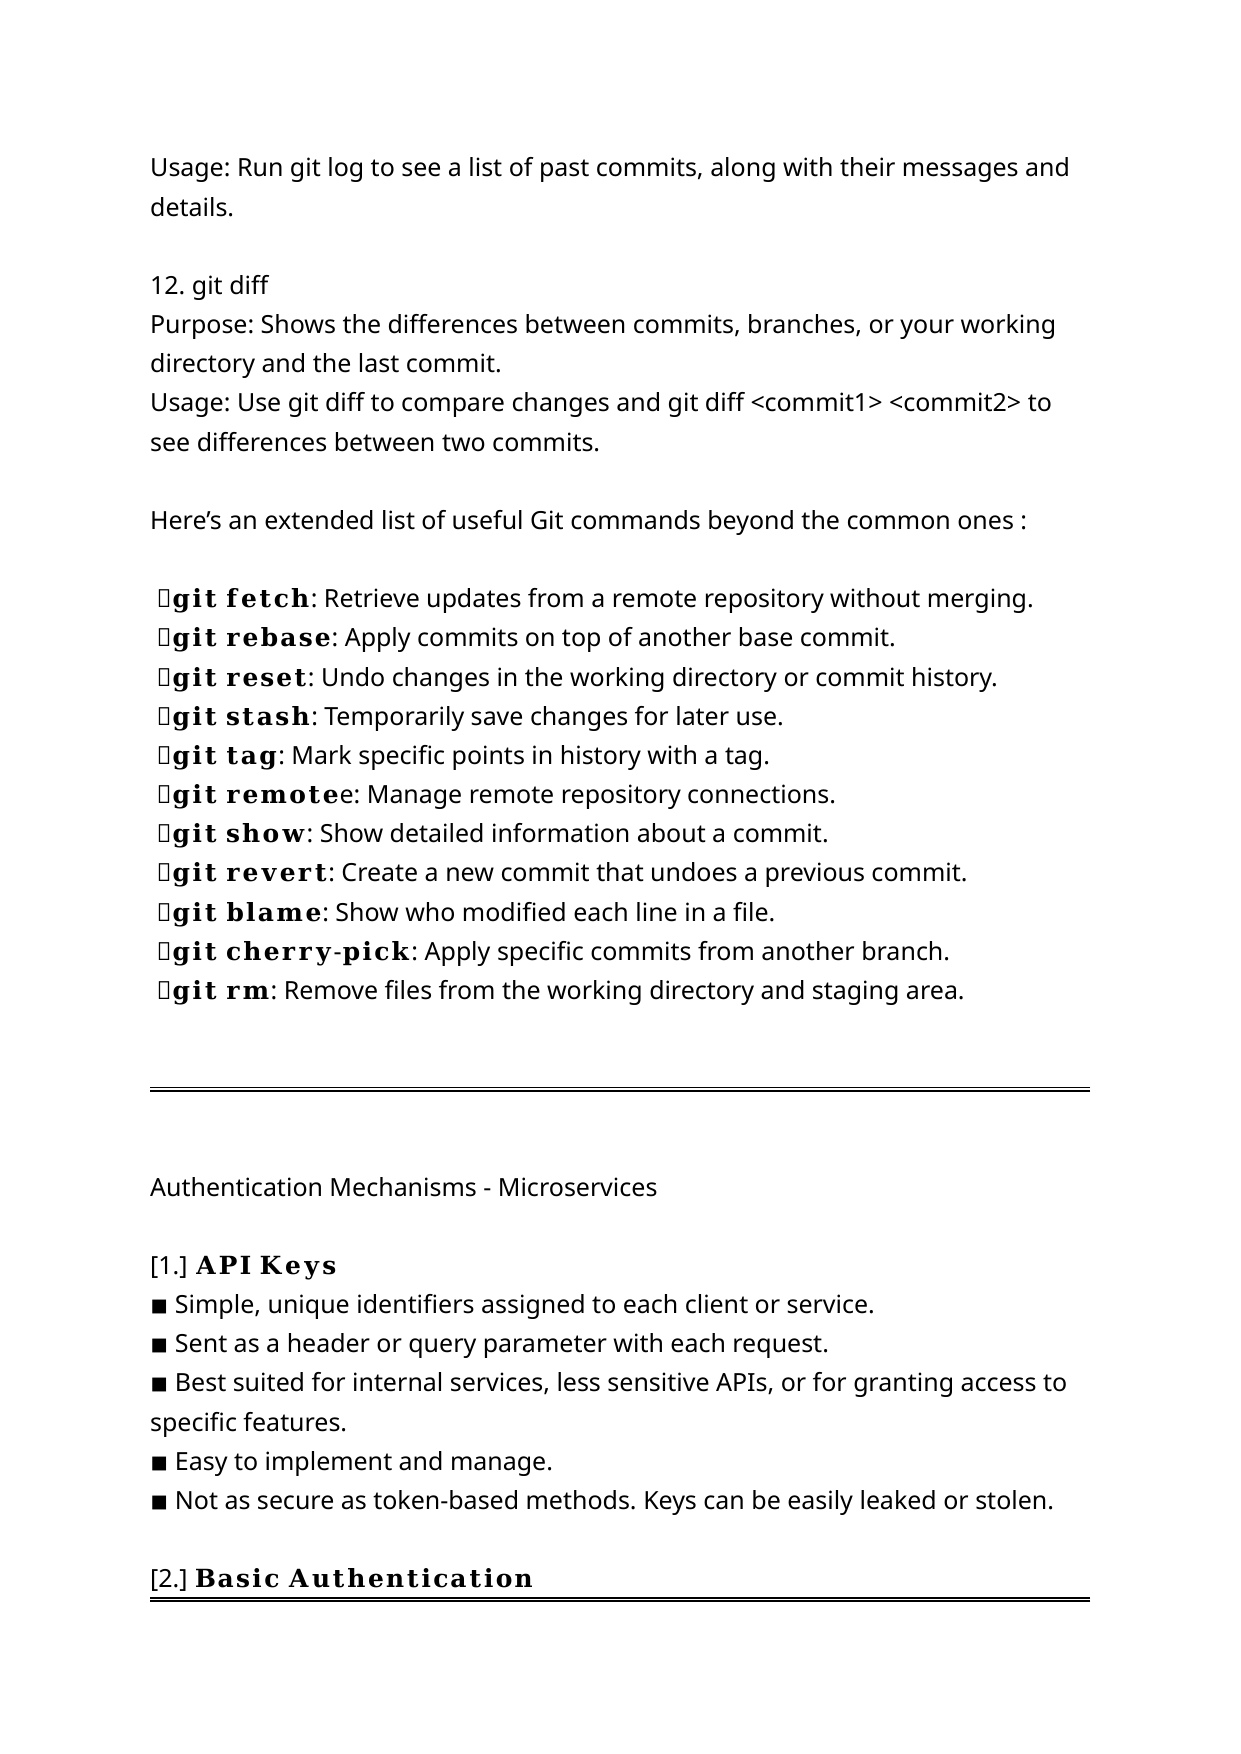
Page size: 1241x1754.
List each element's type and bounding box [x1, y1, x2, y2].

text [150, 150, 1090, 1087]
text [150, 1169, 1090, 1597]
